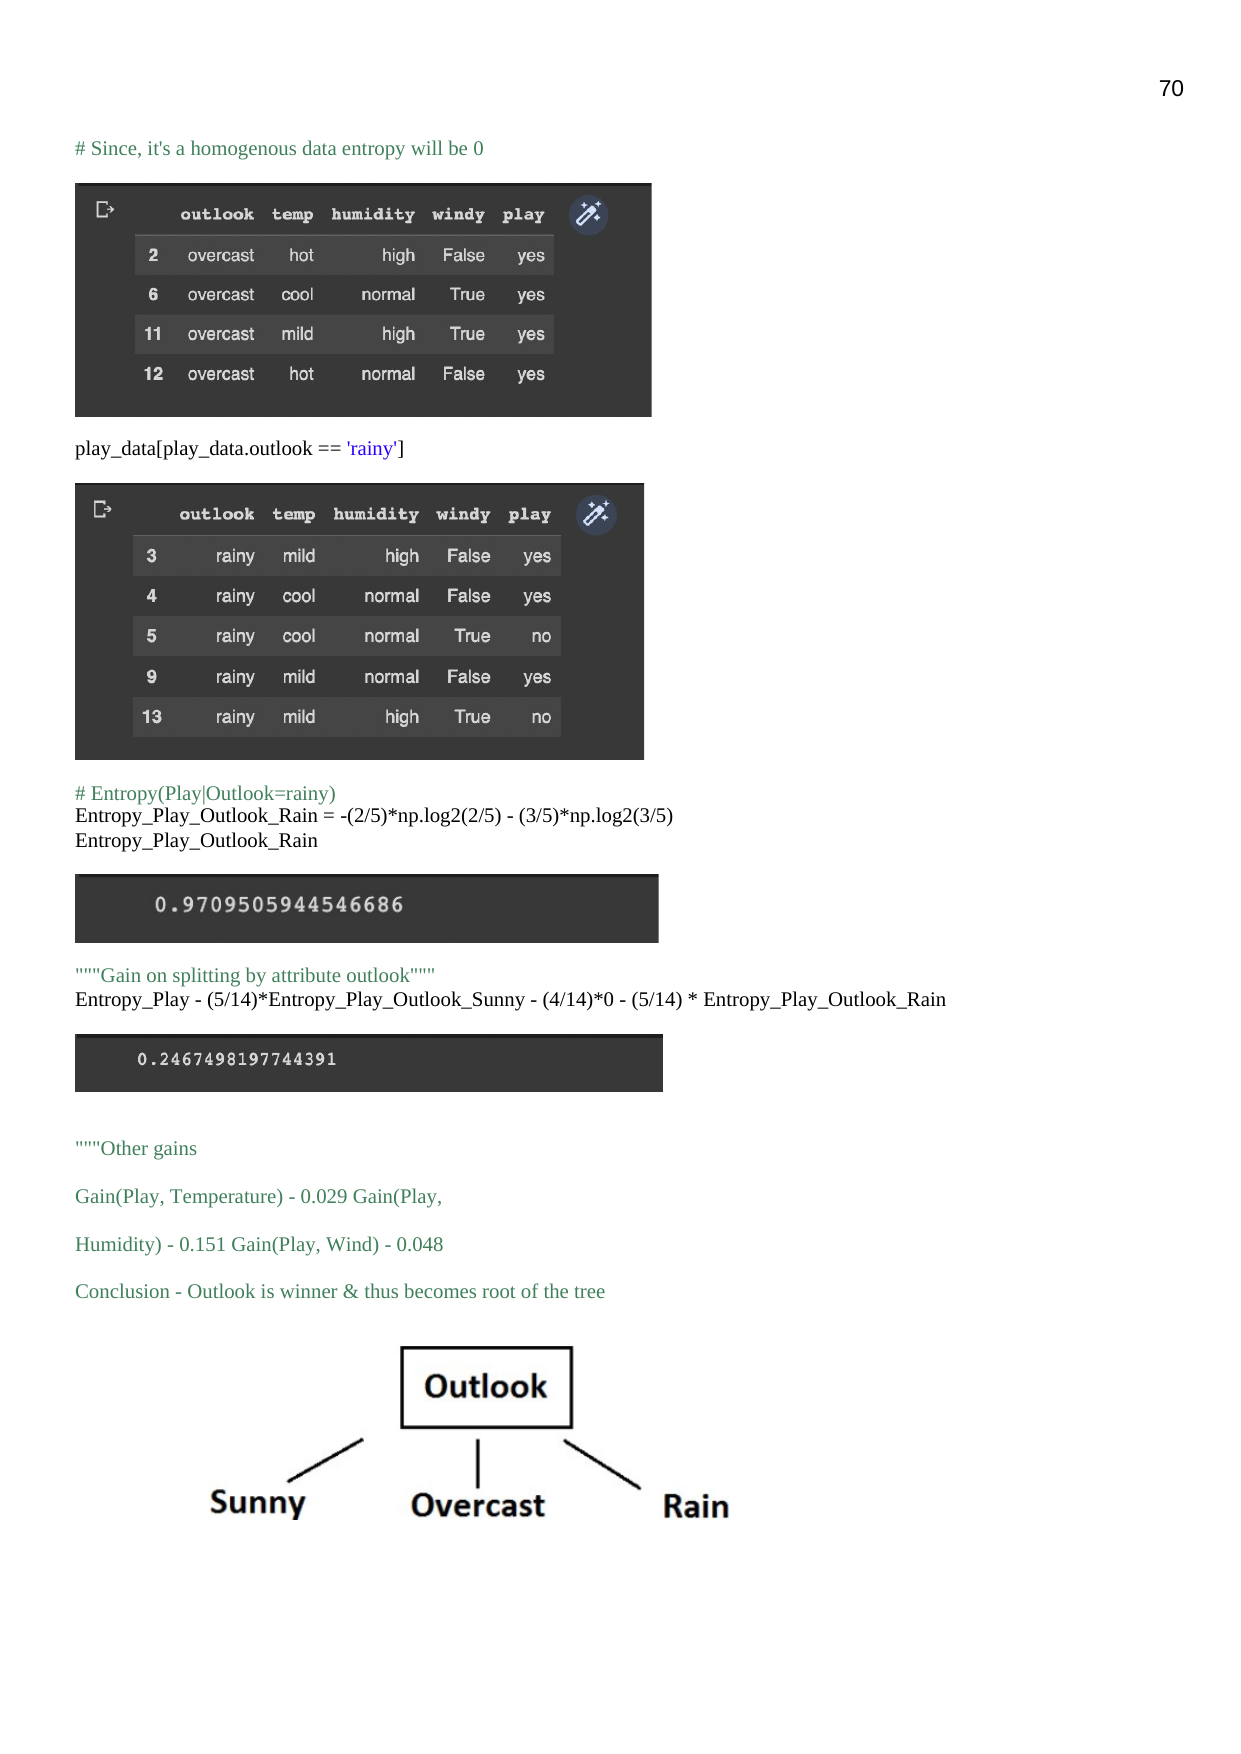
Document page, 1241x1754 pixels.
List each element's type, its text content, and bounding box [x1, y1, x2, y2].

picture [75, 874, 659, 943]
text Entropy_Play_Outlook_Rain = -(2/5)*np.log2(2/5) - (3/5)*np.log2(3/5) [75, 804, 1184, 827]
text # Since, it's a homogenous data entropy will be 0 [75, 136, 1184, 160]
text """Other gains [75, 1136, 1184, 1160]
picture [75, 1034, 663, 1092]
text # Entropy(Play|Outlook=rainy) [75, 782, 1184, 804]
picture [75, 183, 652, 417]
text """Gain on splitting by attribute outlook""" [75, 965, 1184, 987]
text Entropy_Play_Outlook_Rain [75, 827, 1184, 852]
picture [75, 483, 645, 760]
picture [209, 1345, 730, 1520]
text Conclusion - Outlook is winner & thus becomes root of the tree [75, 1280, 1184, 1303]
text Gain(Play, Temperature) - 0.029 Gain(Play, Humidity) - 0.151 Gain(Play, Wind) - 0.048 [75, 1184, 465, 1256]
text Entropy_Play - (5/14)*Entropy_Play_Outlook_Sunny - (4/14)*0 - (5/14) * Entropy_Play_Outlook_Rain [75, 987, 953, 1011]
